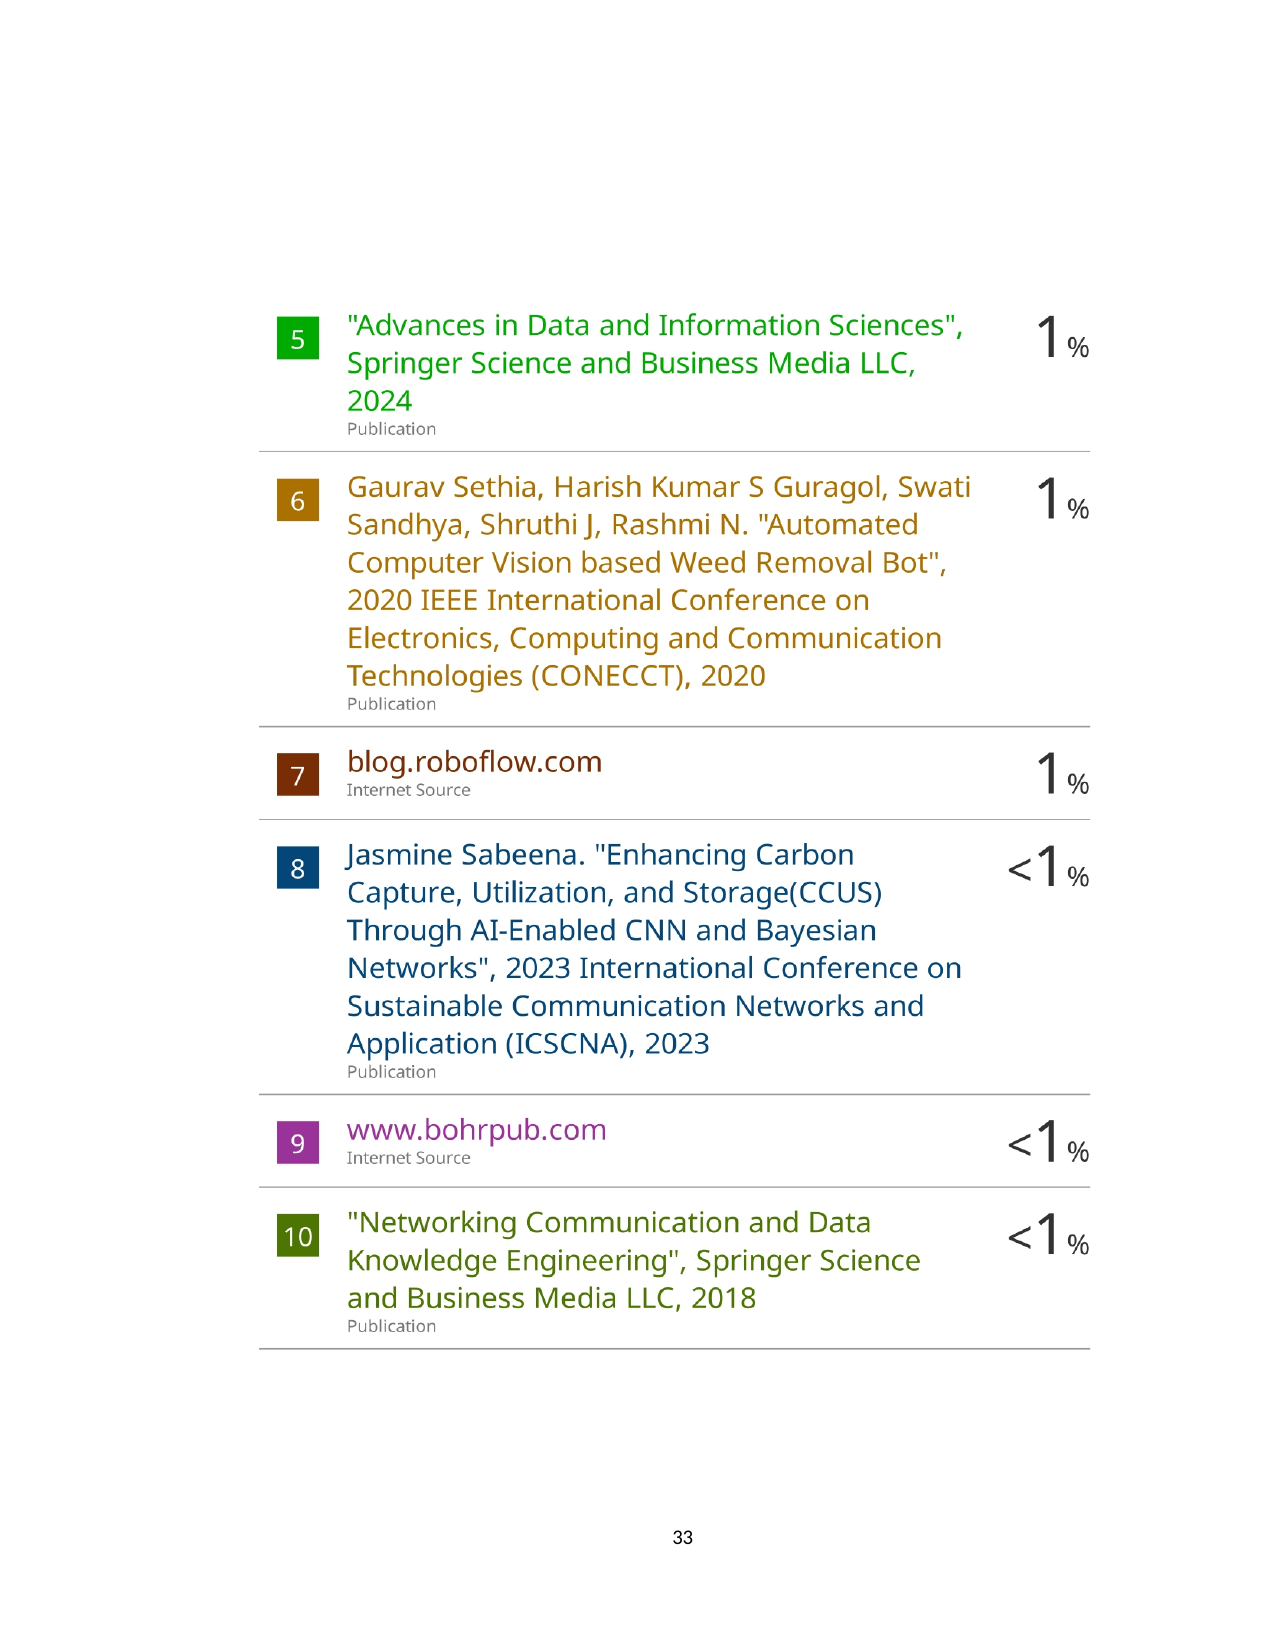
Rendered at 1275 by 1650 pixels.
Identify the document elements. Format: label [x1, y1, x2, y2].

picture [207, 192, 1156, 1511]
